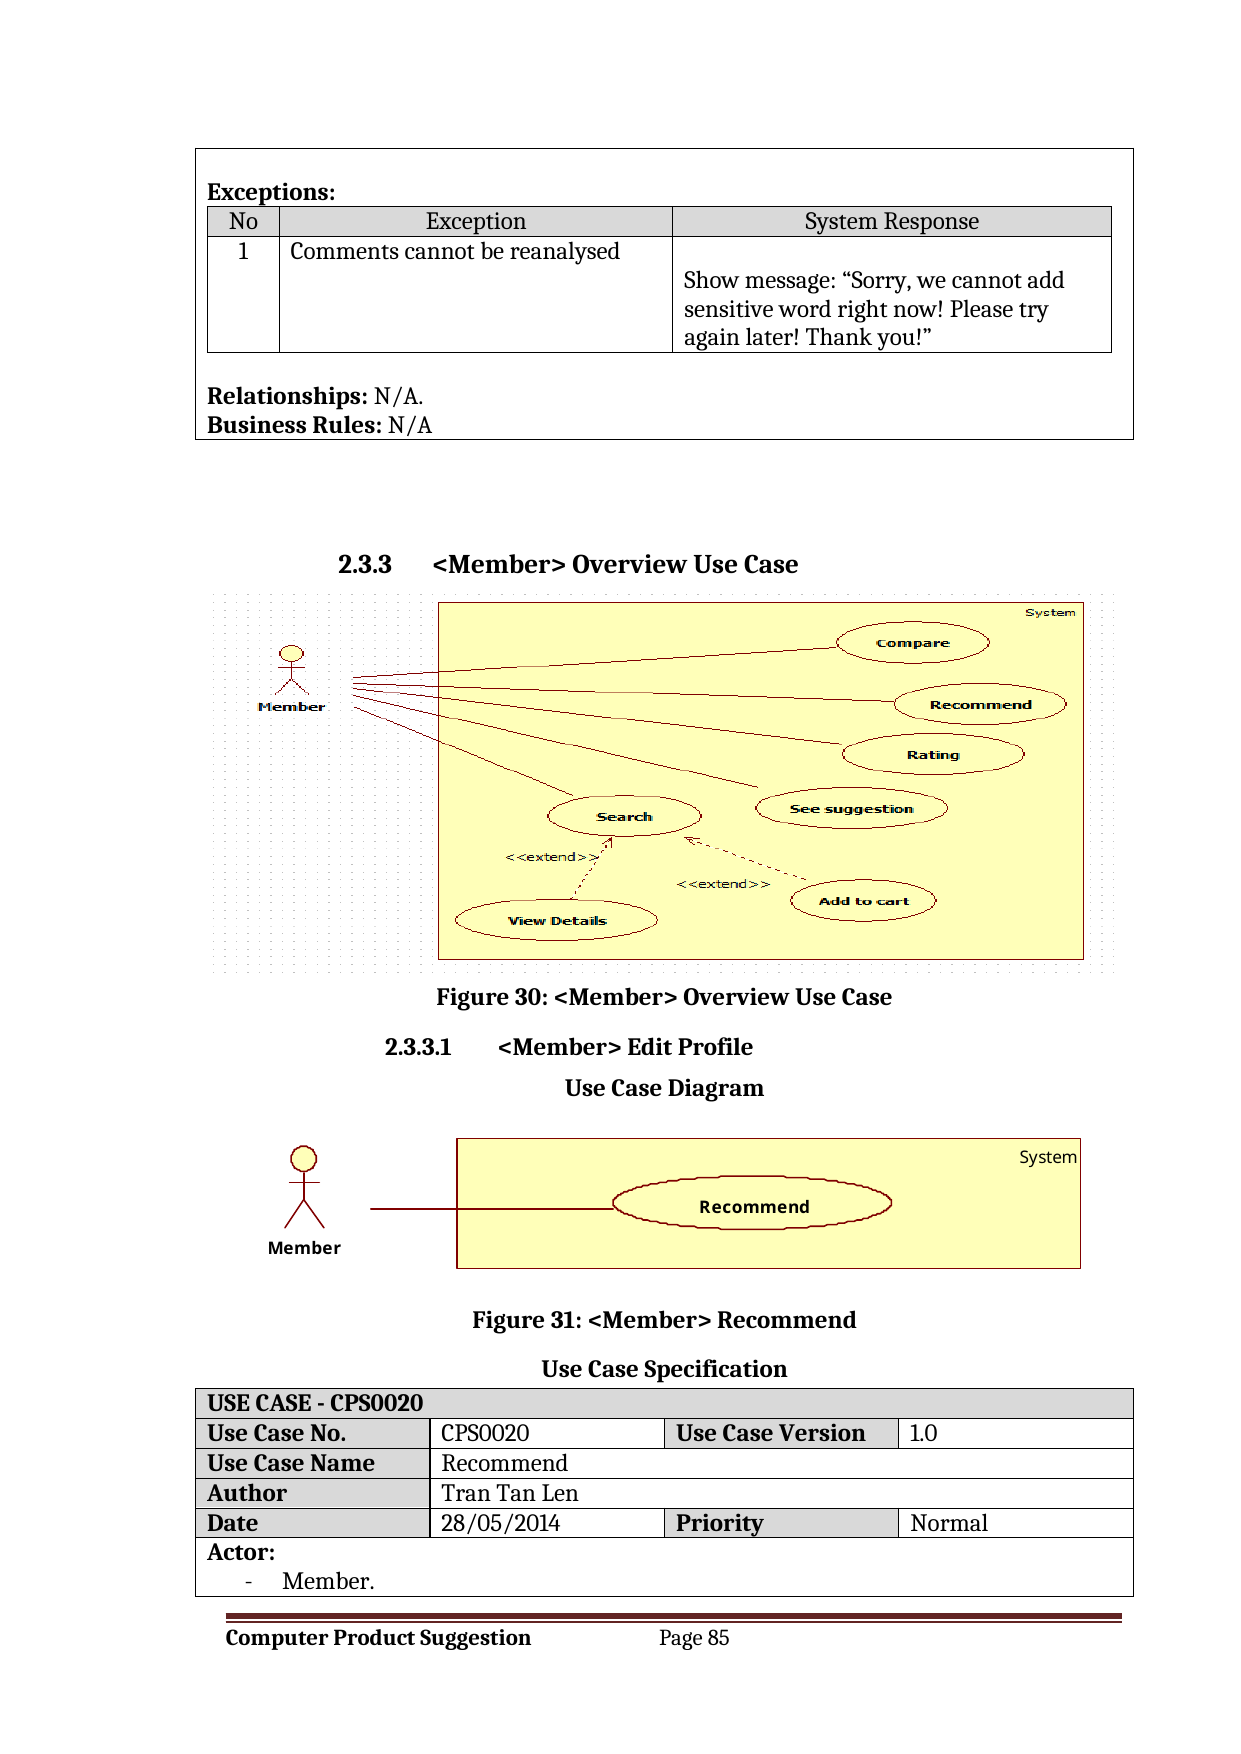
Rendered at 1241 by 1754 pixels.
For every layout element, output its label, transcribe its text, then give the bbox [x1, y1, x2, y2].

table_cell Use Case Name [196, 1449, 429, 1478]
table_cell Recommend [431, 1449, 1133, 1478]
table_cell Use Case Version [665, 1419, 898, 1448]
subtitle Use Case Diagram [207, 1074, 1122, 1103]
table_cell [196, 1538, 1133, 1596]
table_cell 28/05/2014 [431, 1509, 664, 1537]
table_cell Date [196, 1509, 429, 1537]
table_header USE CASE - CPS0020 [196, 1389, 1133, 1418]
table_cell CPS0020 [431, 1419, 664, 1448]
table_cell Use Case No. [196, 1419, 429, 1448]
table_cell Priority [665, 1509, 898, 1537]
table_cell Author [196, 1479, 429, 1507]
table_cell Tran Tan Len [431, 1479, 1133, 1507]
text Figure 30: <Member> Overview Use Case [207, 983, 1122, 1012]
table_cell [196, 149, 1133, 439]
table_cell 1.0 [899, 1419, 1133, 1448]
table_cell Normal [899, 1509, 1133, 1537]
text Figure 31: <Member> Recommend [207, 1306, 1122, 1334]
subtitle Use Case Specification [207, 1355, 1122, 1384]
subtitle <Member> Edit Profile [385, 1033, 1122, 1062]
subtitle <Member> Overview Use Case [338, 549, 1122, 580]
picture [206, 588, 1122, 979]
